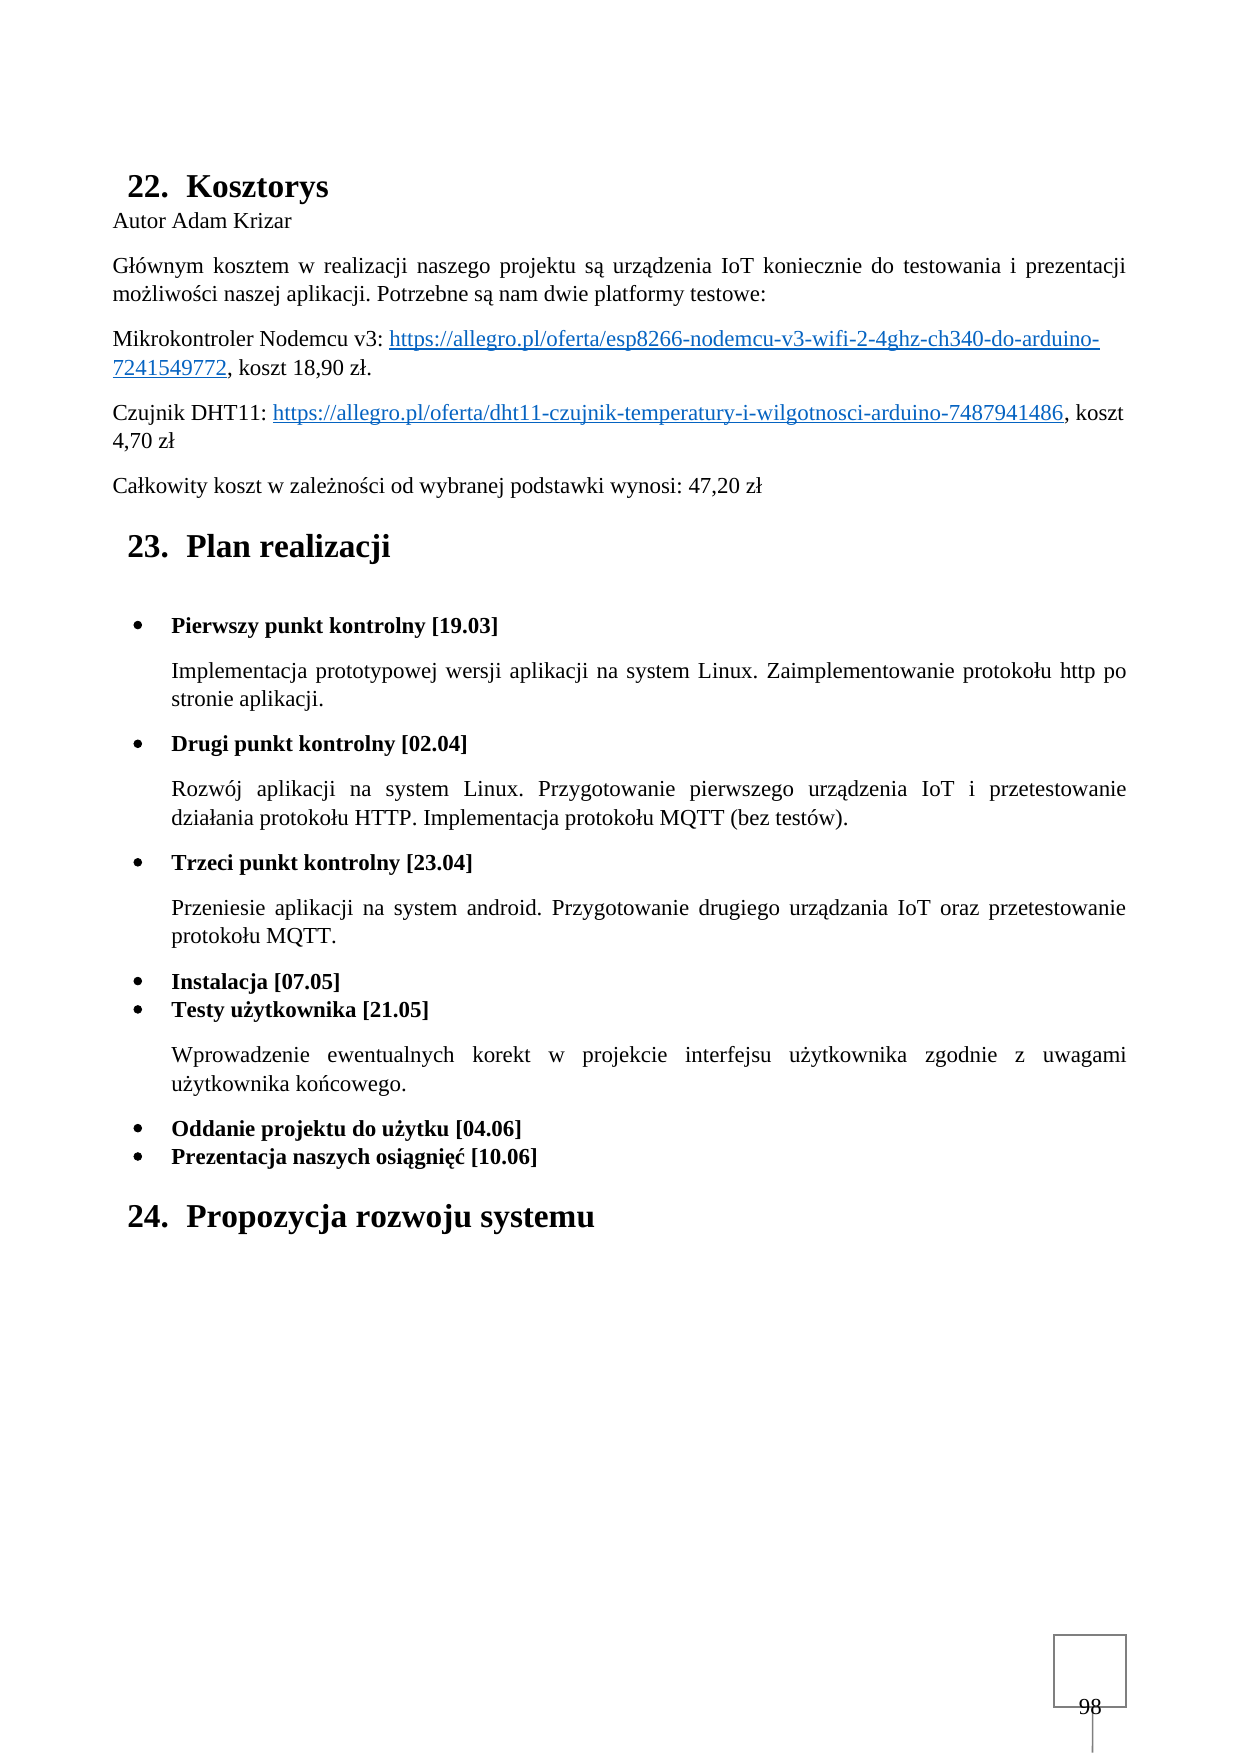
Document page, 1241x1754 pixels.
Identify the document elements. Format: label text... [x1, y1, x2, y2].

subtitle Kosztorys [127, 166, 1128, 204]
list Testy użytkownika [21.05] [134, 996, 1128, 1022]
list Instalacja [07.05] [134, 968, 1128, 994]
list Drugi punkt kontrolny [02.04] [134, 730, 1128, 757]
text Czujnik DHT11: https://allegro.pl/oferta/dht11-czujnik-temperatury-i-wilgotnosci-arduino-7487941486, koszt 4,70 zł [112, 399, 1128, 454]
text Rozwój aplikacji na system Linux. Przygotowanie pierwszego urządzenia IoT i przetestowanie działania protokołu HTTP. Implementacja protokołu MQTT (bez testów). [171, 776, 1128, 830]
list Pierwszy punkt kontrolny [19.03] [134, 612, 1128, 638]
list Oddanie projektu do użytku [04.06] [134, 1115, 1128, 1141]
text Całkowity koszt w zależności od wybranej podstawki wynosi: 47,20 zł [112, 473, 1128, 499]
list Prezentacja naszych osiągnięć [10.06] [134, 1143, 1128, 1169]
text Wprowadzenie ewentualnych korekt w projekcie interfejsu użytkownika zgodnie z uwagami użytkownika końcowego. [171, 1041, 1128, 1096]
text Mikrokontroler Nodemcu v3: https://allegro.pl/oferta/esp8266-nodemcu-v3-wifi-2-4ghz-ch340-do-arduino-7241549772, koszt 18,90 zł. [112, 326, 1128, 380]
text Głównym kosztem w realizacji naszego projektu są urządzenia IoT koniecznie do testowania i prezentacji możliwości naszej aplikacji. Potrzebne są nam dwie platformy testowe: [112, 252, 1128, 307]
list Trzeci punkt kontrolny [23.04] [134, 849, 1128, 875]
text Implementacja prototypowej wersji aplikacji na system Linux. Zaimplementowanie protokołu http po stronie aplikacji. [171, 657, 1128, 712]
subtitle Plan realizacji [127, 526, 1128, 564]
text Przeniesie aplikacji na system android. Przygotowanie drugiego urządzania IoT oraz przetestowanie protokołu MQTT. [171, 894, 1128, 949]
subtitle Propozycja rozwoju systemu [127, 1197, 1128, 1235]
text Autor Adam Krizar [112, 207, 1128, 233]
